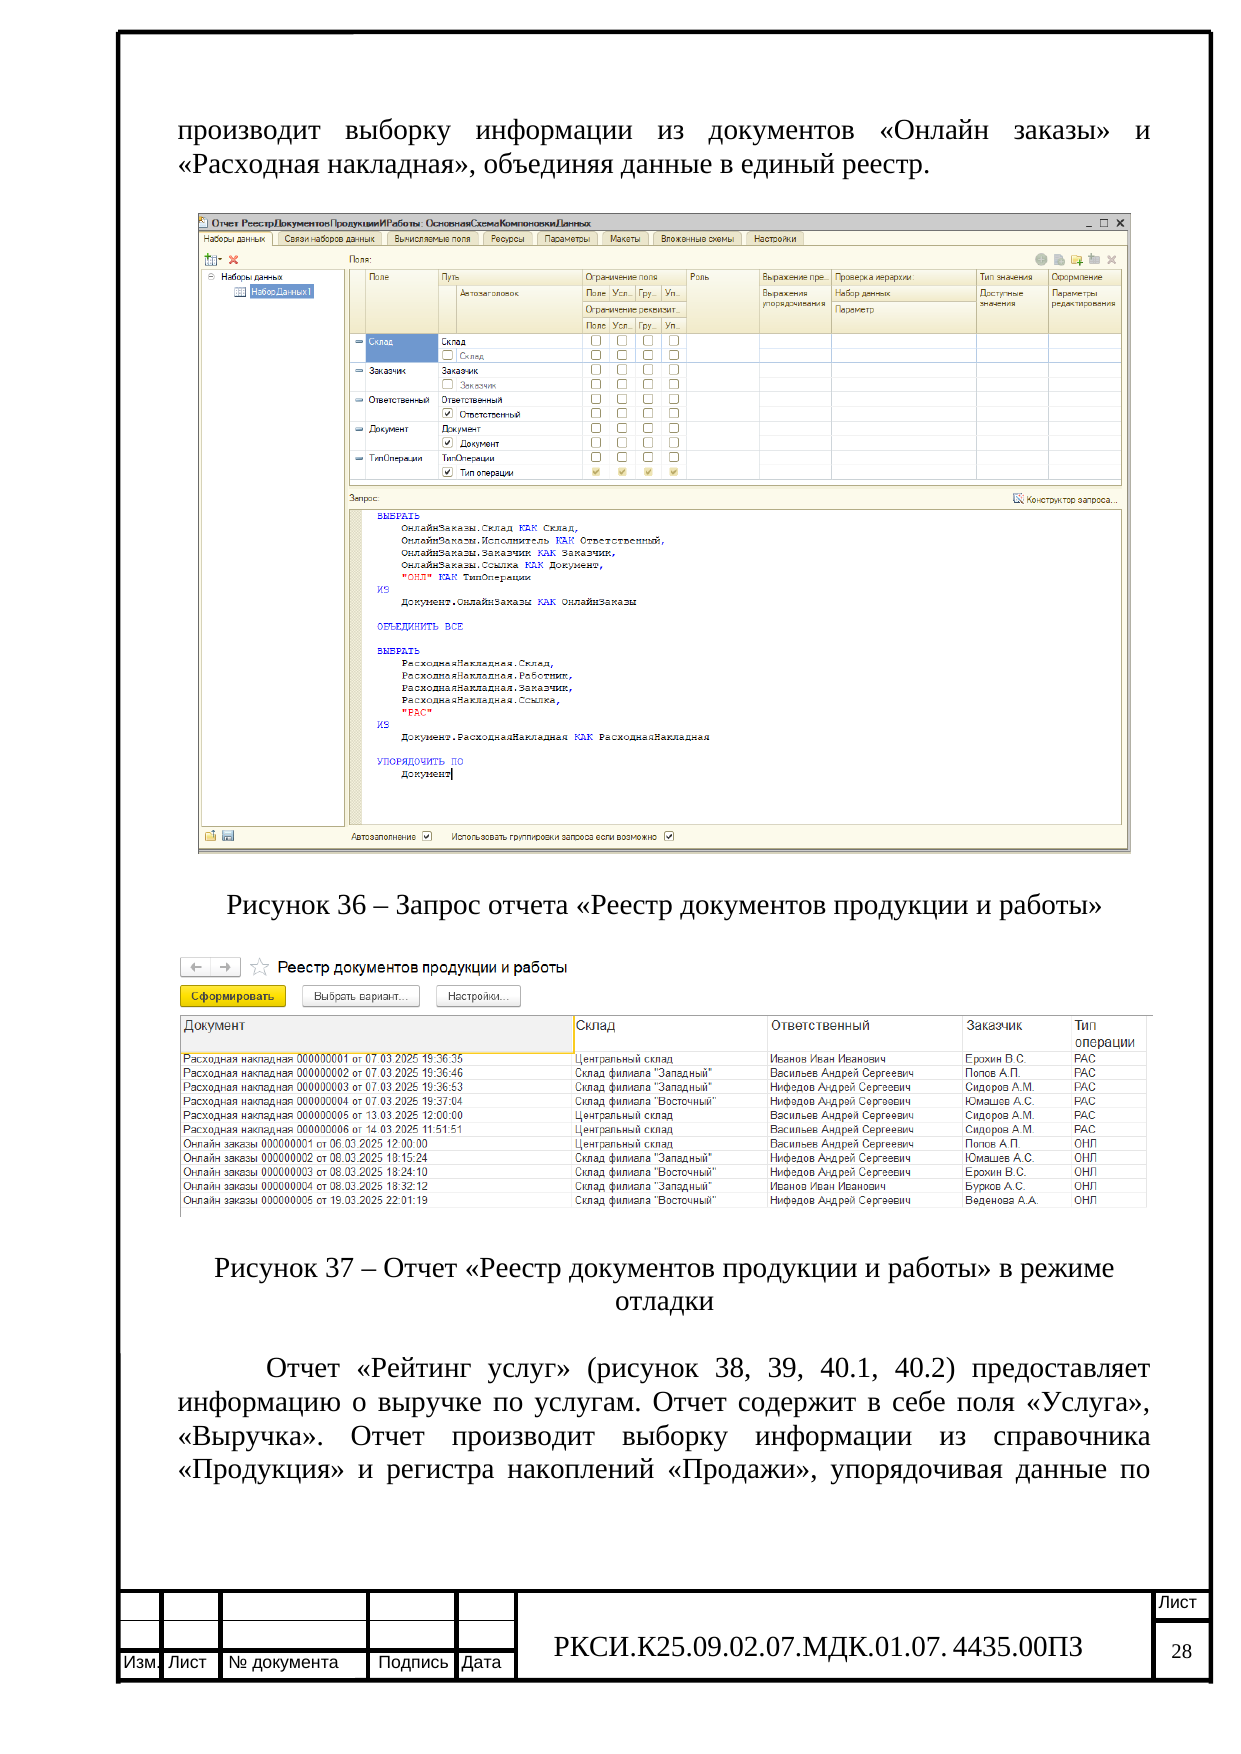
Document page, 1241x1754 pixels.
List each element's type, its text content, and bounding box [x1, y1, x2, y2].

picture [198, 213, 1131, 854]
text Рисунок 37 – Отчет «Реестр документов продукции и работы» в режиме отладки [177, 1250, 1152, 1317]
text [177, 112, 1152, 179]
picture [177, 953, 1153, 1217]
text Рисунок 36 – Запрос отчета «Реестр документов продукции и работы» [177, 887, 1152, 920]
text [177, 1351, 1152, 1485]
